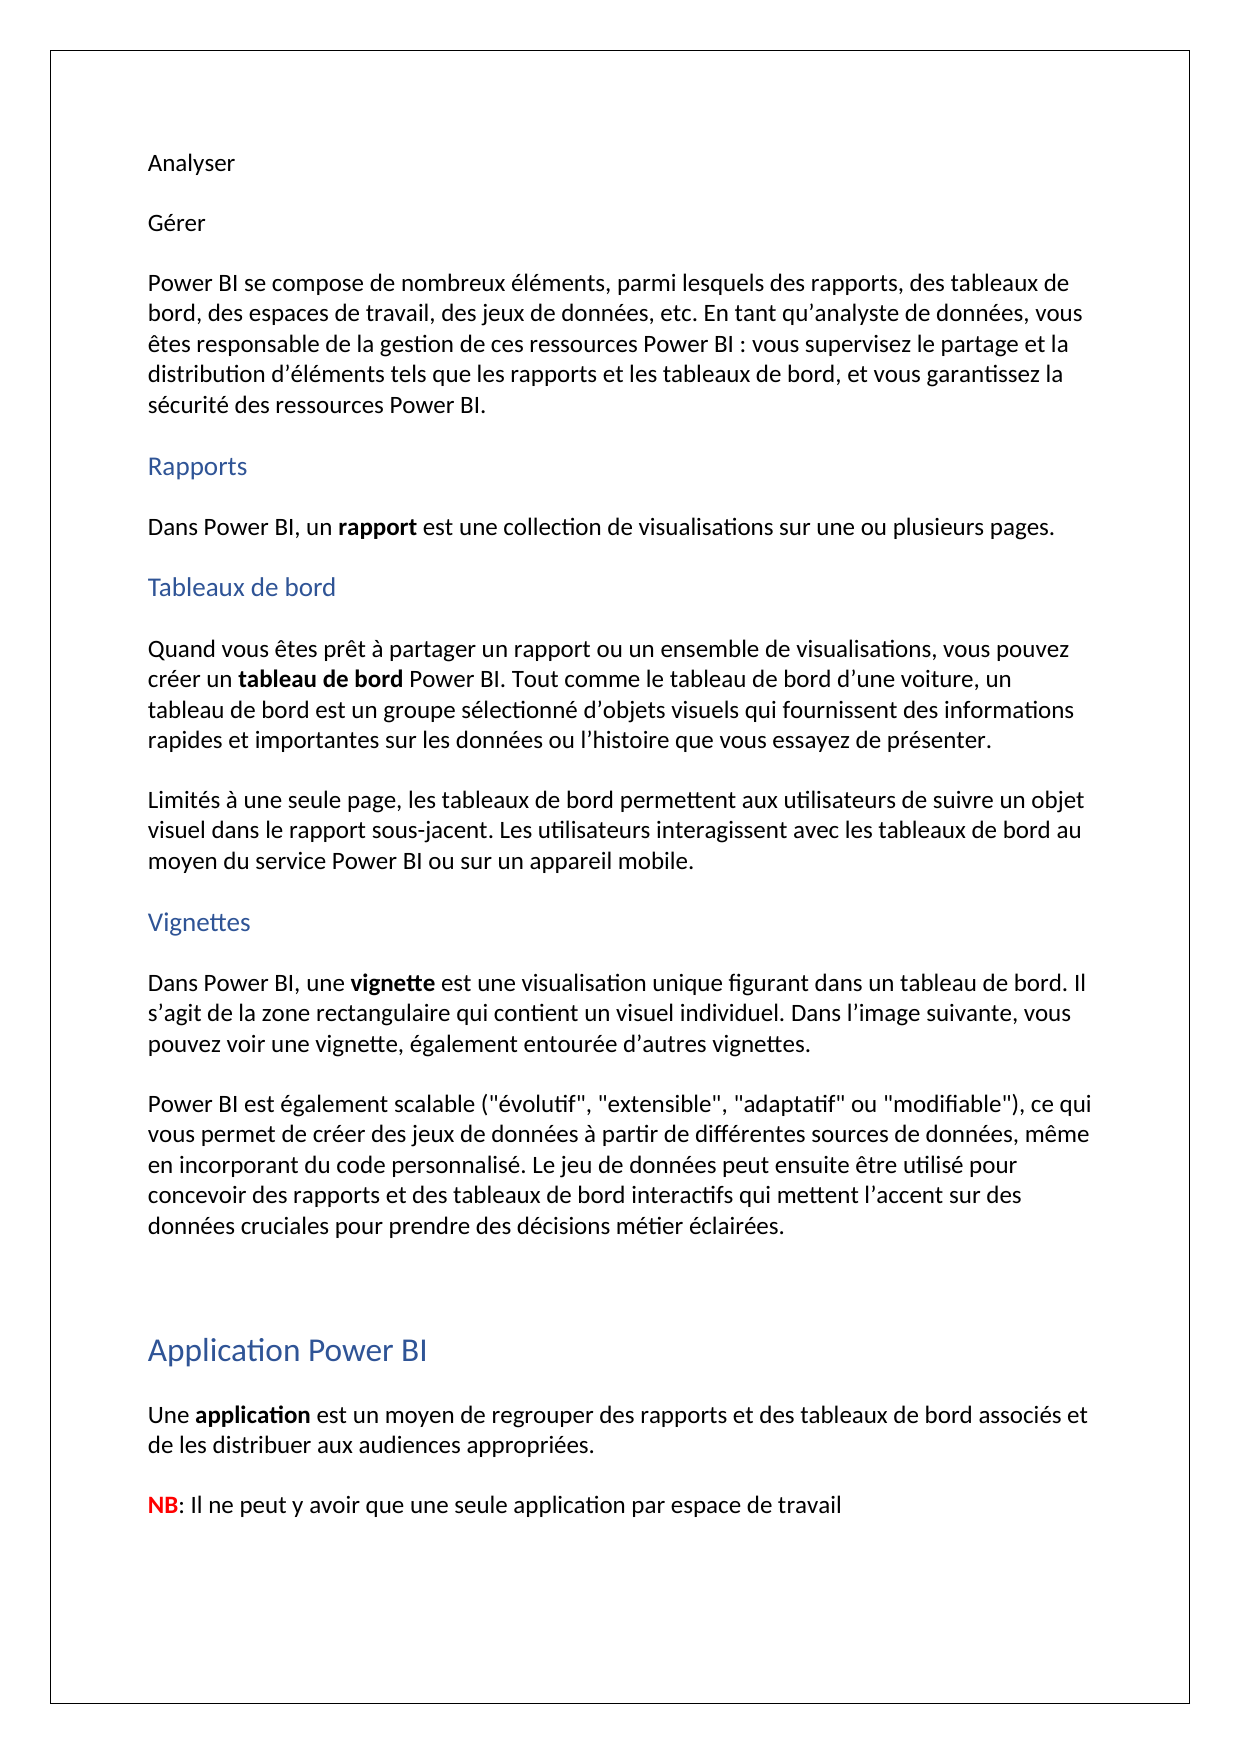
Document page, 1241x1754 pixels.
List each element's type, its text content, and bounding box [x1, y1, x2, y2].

text Limités à une seule page, les tableaux de bord permettent aux utilisateurs de suivre un objet visuel dans le rapport sous-jacent. Les utilisateurs interagissent avec les tableaux de bord au moyen du service Power BI ou sur un appareil mobile. [148, 784, 1093, 876]
subtitle Application Power BI [148, 1329, 1093, 1370]
text Gérer [148, 207, 1093, 238]
text Dans Power BI, un rapport est une collection de visualisations sur une ou plusieurs pages. [148, 511, 1093, 541]
text Quand vous êtes prêt à partager un rapport ou un ensemble de visualisations, vous pouvez créer un tableau de bord Power BI. Tout comme le tableau de bord d’une voiture, un tableau de bord est un groupe sélectionné d’objets visuels qui fournissent des informations rapides et importantes sur les données ou l’histoire que vous essayez de présenter. [148, 633, 1093, 755]
text Power BI se compose de nombreux éléments, parmi lesquels des rapports, des tableaux de bord, des espaces de travail, des jeux de données, etc. En tant qu’analyste de données, vous êtes responsable de la gestion de ces ressources Power BI : vous supervisez le partage et la distribution d’éléments tels que les rapports et les tableaux de bord, et vous garantissez la sécurité des ressources Power BI. [148, 267, 1093, 419]
text Analyser [148, 148, 1093, 178]
text Dans Power BI, une vignette est une visualisation unique figurant dans un tableau de bord. Il s’agit de la zone rectangulaire qui contient un visuel individuel. Dans l’image suivante, vous pouvez voir une vignette, également entourée d’autres vignettes. [148, 967, 1093, 1058]
text Une application est un moyen de regrouper des rapports et des tableaux de bord associés et de les distribuer aux audiences appropriées. [148, 1399, 1093, 1460]
text Power BI est également scalable ("évolutif", "extensible", "adaptatif" ou "modifiable"), ce qui vous permet de créer des jeux de données à partir de différentes sources de données, même en incorporant du code personnalisé. Le jeu de données peut ensuite être utilisé pour concevoir des rapports et des tableaux de bord interactifs qui mettent l’accent sur des données cruciales pour prendre des décisions métier éclairées. [148, 1088, 1093, 1240]
subtitle Rapports [148, 449, 1093, 482]
subtitle Vignettes [148, 905, 1093, 938]
subtitle Tableaux de bord [148, 571, 1093, 604]
text NB: Il ne peut y avoir que une seule application par espace de travail [148, 1489, 1093, 1520]
